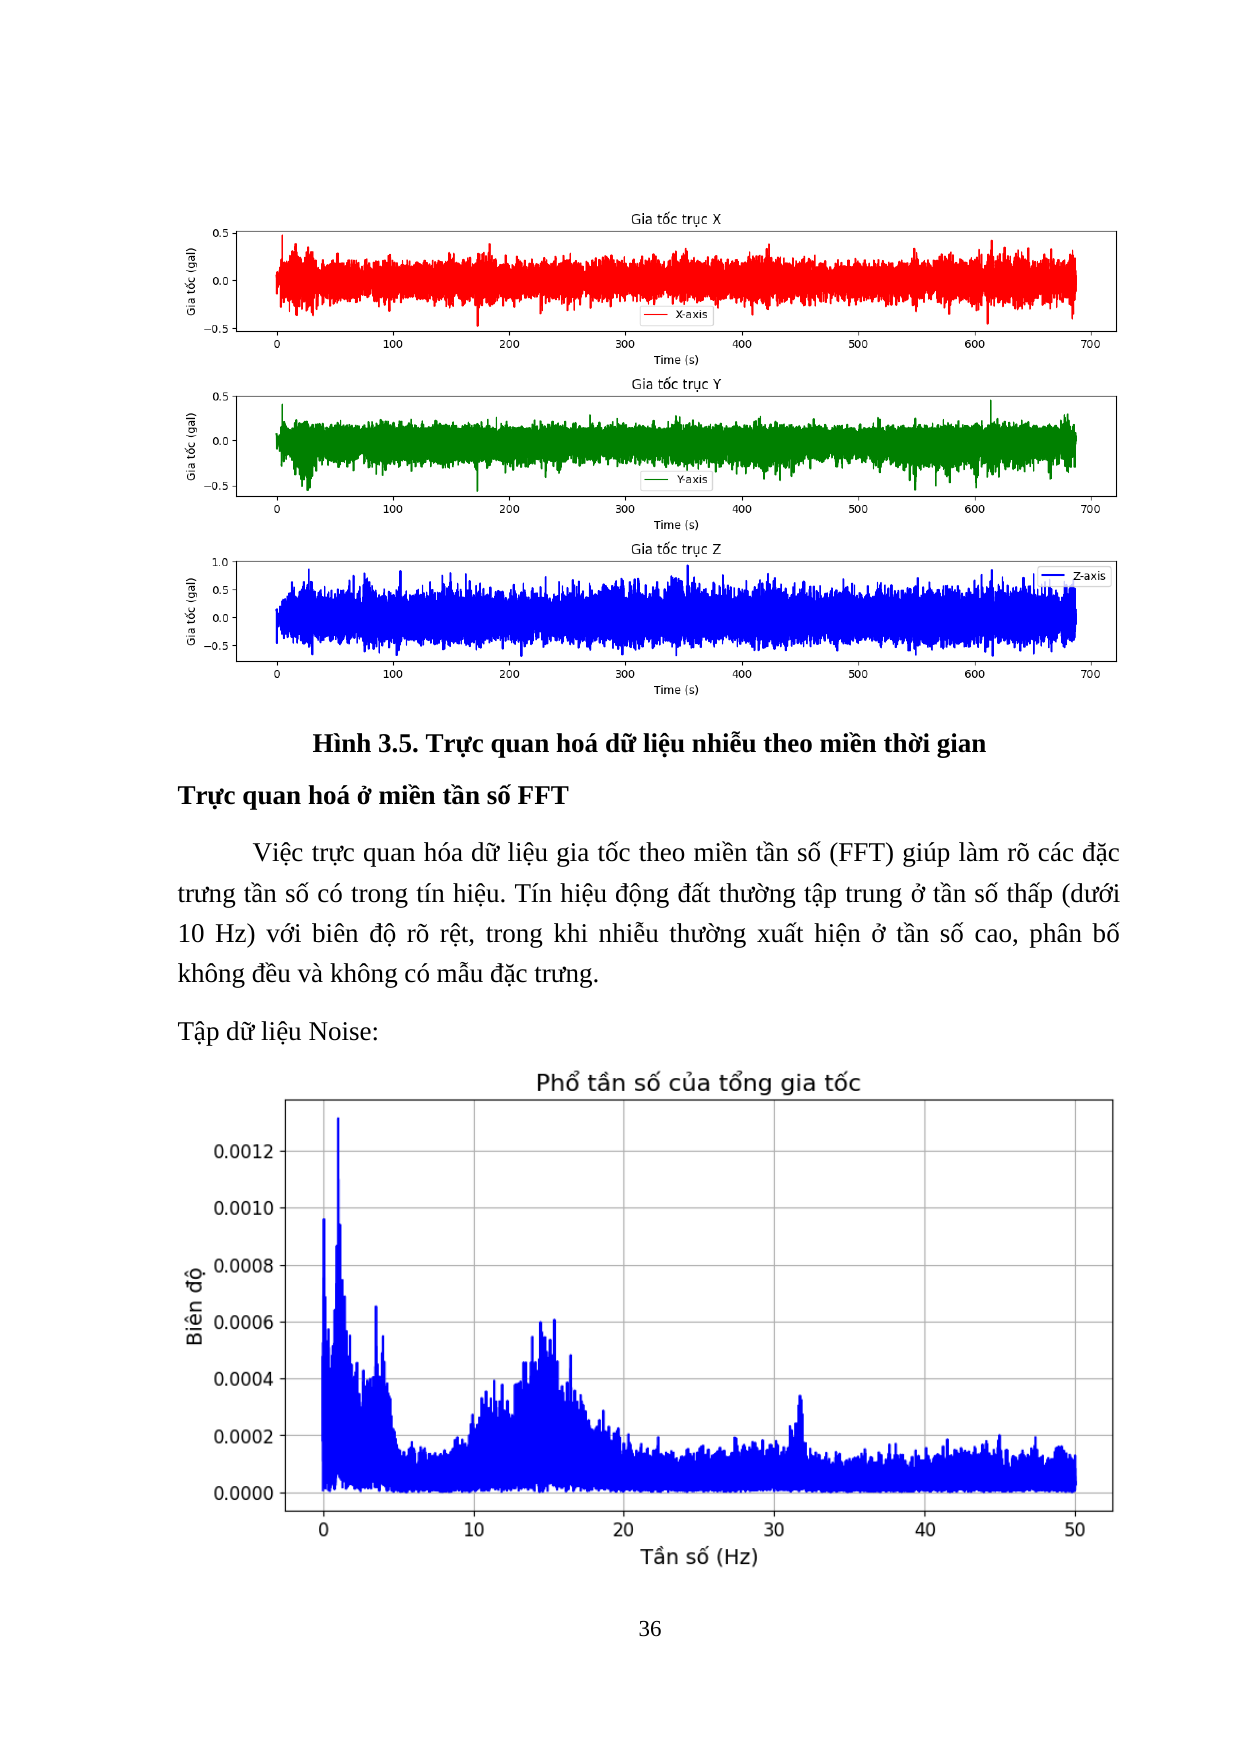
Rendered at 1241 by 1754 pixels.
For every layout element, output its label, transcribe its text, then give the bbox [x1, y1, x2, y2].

picture [176, 1061, 1123, 1578]
picture [177, 204, 1123, 703]
text Việc trực quan hóa dữ liệu gia tốc theo miền tần số (FFT) giúp làm rõ các đặc trưng tần số có trong tín hiệu. Tín hiệu động đất thường tập trung ở tần số thấp (dưới 10 Hz) với biên độ rõ rệt, trong khi nhiễu thường xuất hiện ở tần số cao, phân bố không đều và không có mẫu đặc trưng. [177, 836, 1122, 989]
text Tập dữ liệu Noise: [177, 1014, 1122, 1046]
text Trực quan hoá ở miền tần số FFT [177, 779, 1122, 810]
text Hình 3.5. Trực quan hoá dữ liệu nhiễu theo miền thời gian [177, 727, 1122, 758]
